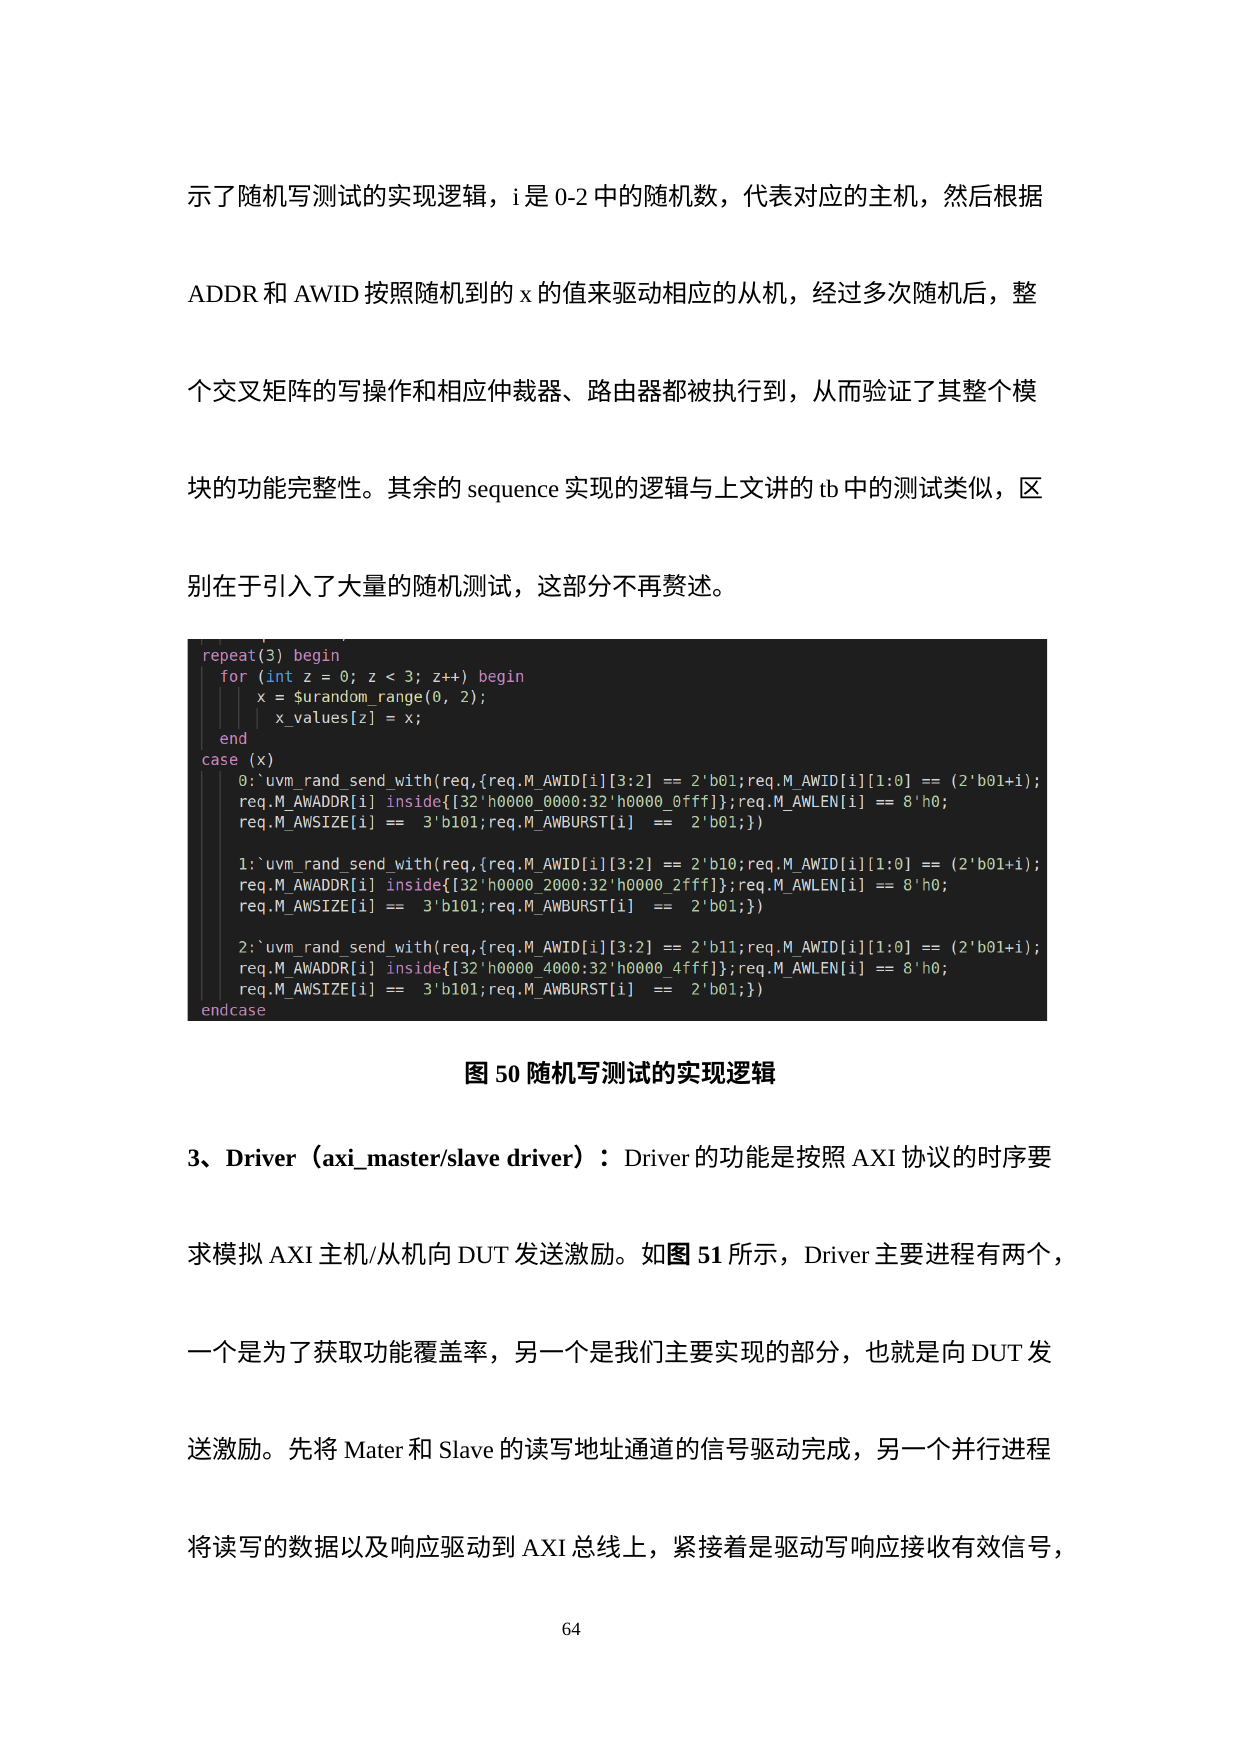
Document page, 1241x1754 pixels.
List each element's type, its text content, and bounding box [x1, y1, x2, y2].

picture [187, 639, 1048, 1021]
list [187, 162, 1053, 617]
list 图 50 随机写测试的实现逻辑 [187, 1039, 1053, 1104]
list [187, 1123, 1053, 1578]
